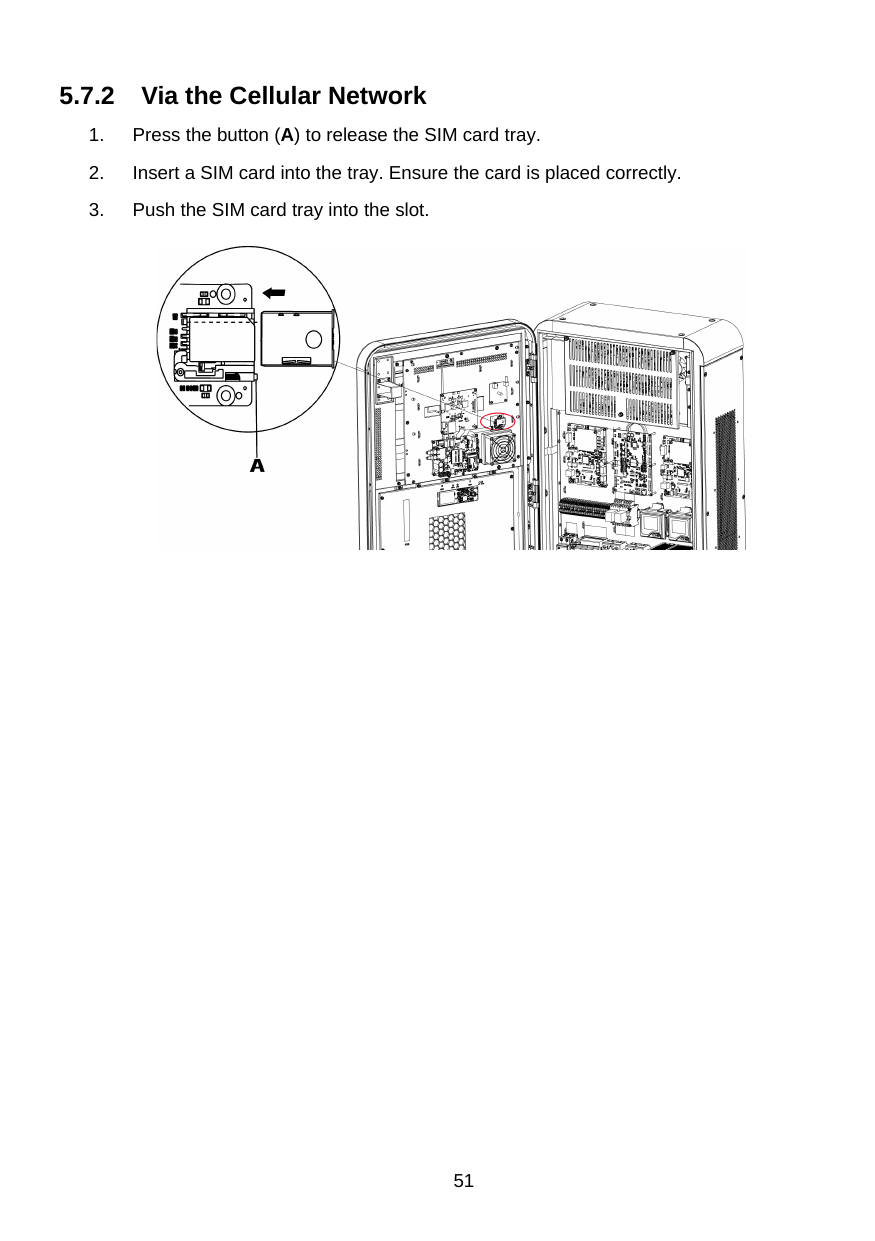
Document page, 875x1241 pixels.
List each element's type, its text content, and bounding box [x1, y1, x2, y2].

list Press the button (A) to release the SIM card tray. [89, 122, 815, 147]
picture [156, 246, 748, 550]
subtitle Via the Cellular Network [59, 84, 815, 109]
list Push the SIM card tray into the slot. [89, 197, 815, 222]
list Insert a SIM card into the tray. Ensure the card is placed correctly. [89, 159, 815, 184]
